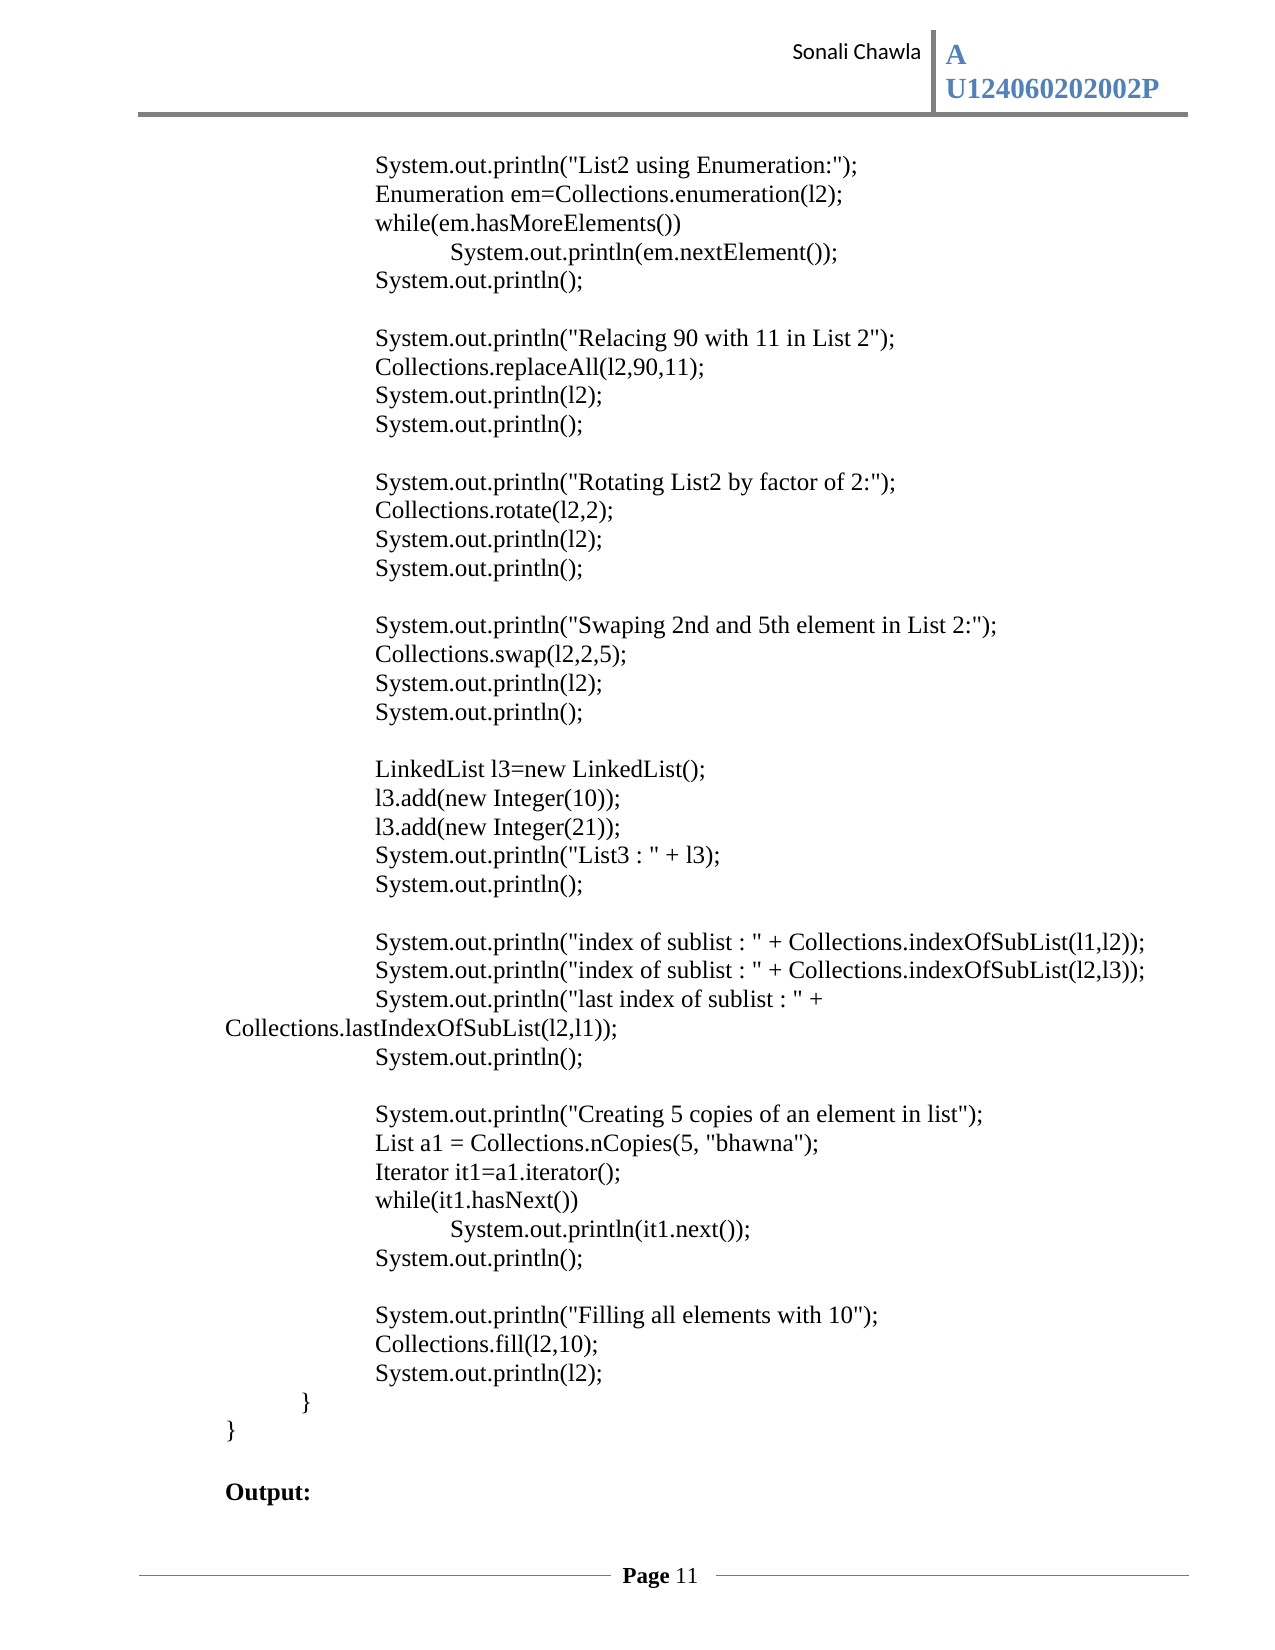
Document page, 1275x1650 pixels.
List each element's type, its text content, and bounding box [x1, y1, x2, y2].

list System.out.println(); [225, 697, 1200, 725]
list System.out.println("Swaping 2nd and 5th element in List 2:"); [225, 610, 1200, 639]
list System.out.println(); [225, 1243, 1200, 1272]
list } [225, 1387, 1200, 1415]
list System.out.println(l2); [225, 668, 1200, 697]
list System.out.println(); [225, 409, 1200, 438]
list System.out.println("List2 using Enumeration:"); [225, 150, 1200, 179]
list l3.add(new Integer(21)); [225, 812, 1200, 840]
list System.out.println(); [225, 1042, 1200, 1070]
list Collections.fill(l2,10); [225, 1329, 1200, 1358]
list System.out.println("List3 : " + l3); [225, 840, 1200, 869]
list while(em.hasMoreElements()) [225, 208, 1200, 237]
list System.out.println("Relacing 90 with 11 in List 2"); [225, 323, 1200, 352]
list Collections.replaceAll(l2,90,11); [225, 352, 1200, 380]
list System.out.println("Creating 5 copies of an element in list"); [225, 1099, 1200, 1128]
list System.out.println(em.nextElement()); [225, 237, 1200, 265]
list LinkedList l3=new LinkedList(); [225, 754, 1200, 783]
list System.out.println(l2); [225, 524, 1200, 553]
list System.out.println("Rotating List2 by factor of 2:"); [225, 467, 1200, 495]
list System.out.println(); [225, 553, 1200, 582]
list Output: [225, 1477, 1200, 1506]
list System.out.println(l2); [225, 380, 1200, 409]
list System.out.println(l2); [225, 1358, 1200, 1387]
list System.out.println(); [225, 869, 1200, 898]
list System.out.println("index of sublist : " + Collections.indexOfSubList(l1,l2)); [225, 927, 1200, 955]
list while(it1.hasNext()) [225, 1185, 1200, 1214]
list Collections.swap(l2,2,5); [225, 639, 1200, 668]
list Collections.rotate(l2,2); [225, 495, 1200, 524]
list System.out.println("last index of sublist : " + Collections.lastIndexOfSubList(l2,l1)); [225, 984, 1200, 1042]
list l3.add(new Integer(10)); [225, 783, 1200, 812]
list System.out.println("index of sublist : " + Collections.indexOfSubList(l2,l3)); [225, 955, 1200, 984]
list System.out.println(); [225, 265, 1200, 294]
list Iterator it1=a1.iterator(); [225, 1157, 1200, 1185]
list System.out.println("Filling all elements with 10"); [225, 1300, 1200, 1329]
list } [225, 1415, 1200, 1444]
list List a1 = Collections.nCopies(5, "bhawna"); [225, 1128, 1200, 1157]
list Enumeration em=Collections.enumeration(l2); [225, 179, 1200, 208]
list System.out.println(it1.next()); [225, 1214, 1200, 1243]
